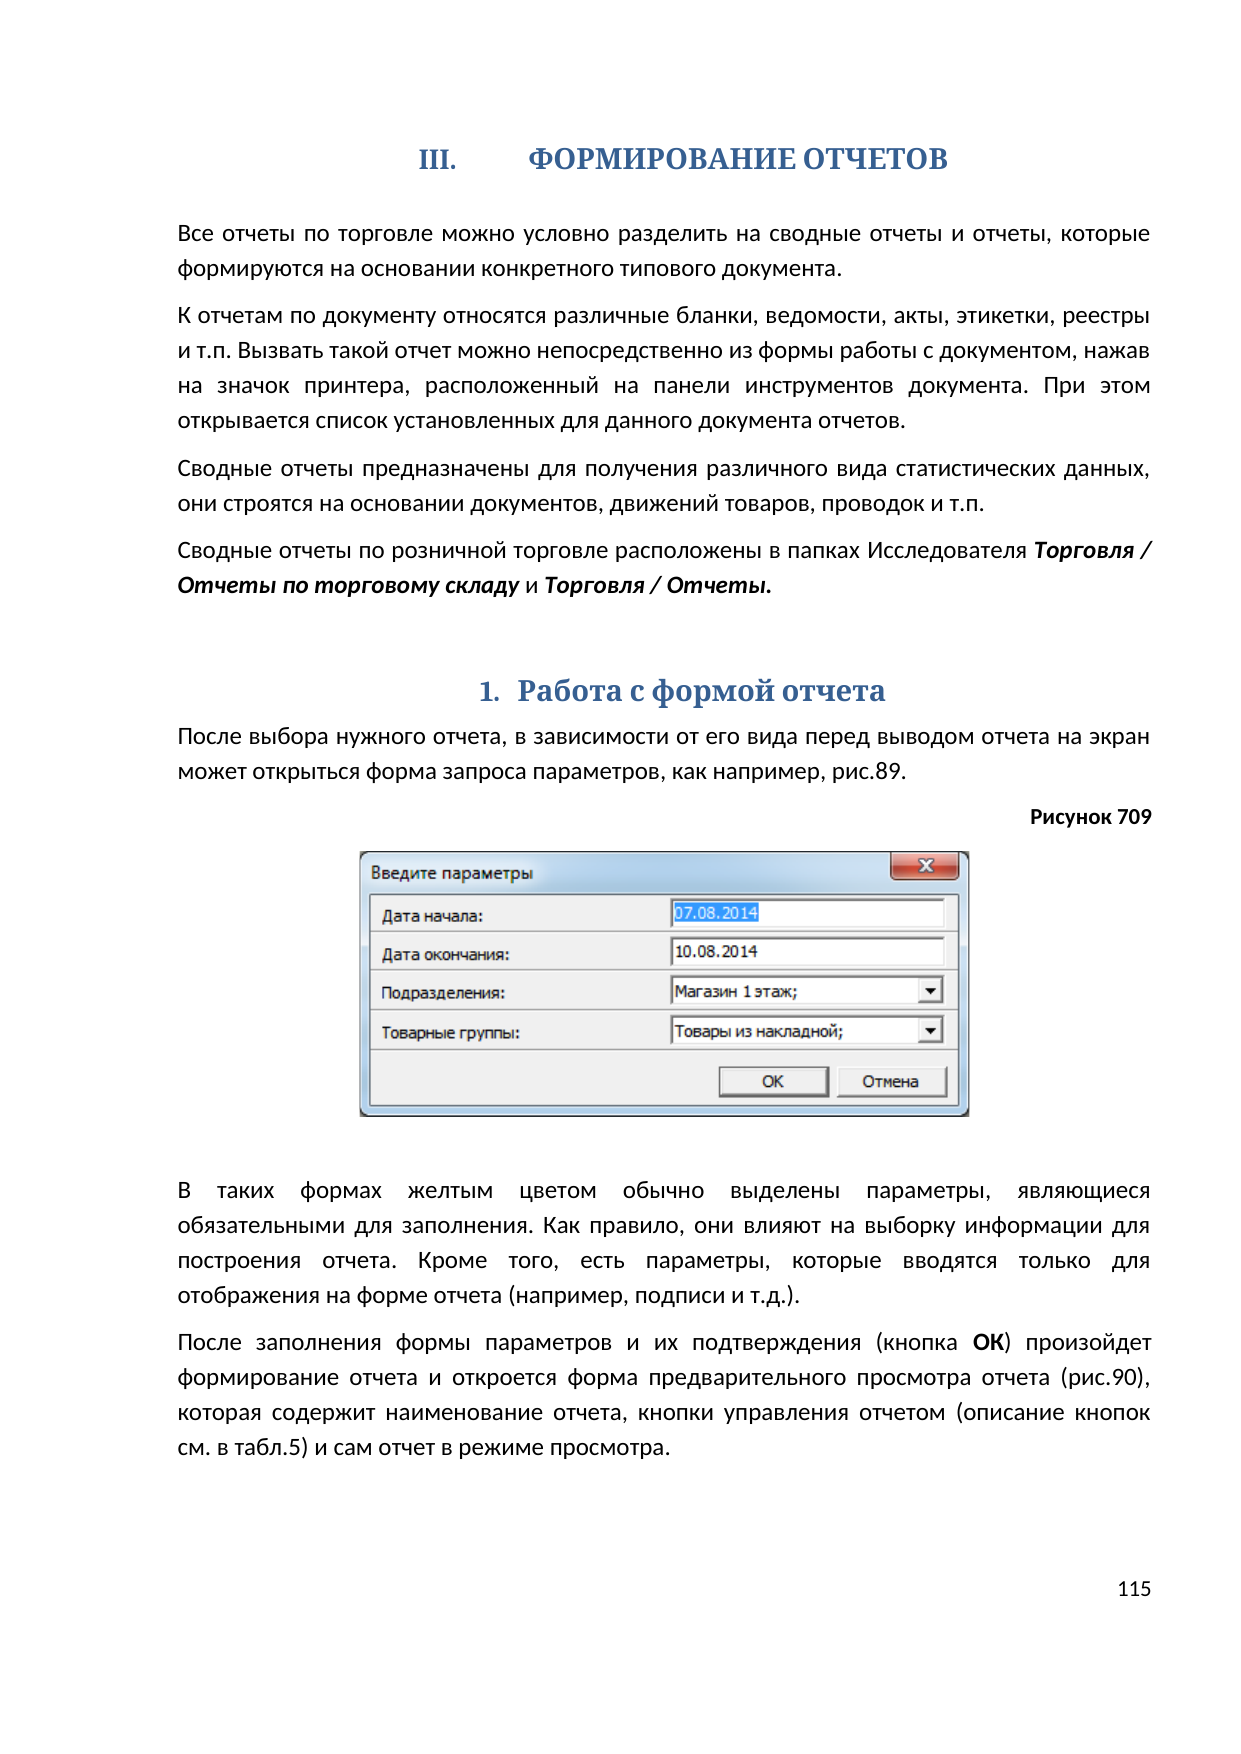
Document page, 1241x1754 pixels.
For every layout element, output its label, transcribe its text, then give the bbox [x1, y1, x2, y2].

text К отчетам по документу относятся различные бланки, ведомости, акты, этикетки, реестры и т.п. Вызвать такой отчет можно непосредственно из формы работы с документом, нажав на значок принтера, расположенный на панели инструментов документа. При этом открывается список установленных для данного документа отчетов. [177, 299, 1152, 435]
subtitle Работа с формой отчета [215, 675, 1152, 709]
subtitle ФОРМИРОВАНИЕ ОТЧЕТОВ [215, 143, 1152, 177]
text Сводные отчеты предназначены для получения различного вида статистических данных, они строятся на основании документов, движений товаров, проводок и т.п. [177, 452, 1152, 517]
text После выбора нужного отчета, в зависимости от его вида перед выводом отчета на экран может открыться форма запроса параметров, как например, рис.89. [177, 720, 1152, 786]
text Все отчеты по торговле можно условно разделить на сводные отчеты и отчеты, которые формируются на основании конкретного типового документа. [177, 217, 1152, 282]
text После заполнения формы параметров и их подтверждения (кнопка ОК) произойдет формирование отчета и откроется форма предварительного просмотра отчета (рис.90), которая содержит наименование отчета, кнопки управления отчетом (описание кнопок см. в табл.5) и сам отчет в режиме просмотра. [177, 1327, 1152, 1462]
text В таких формах желтым цветом обычно выделены параметры, являющиеся обязательными для заполнения. Как правило, они влияют на выборку информации для построения отчета. Кроме того, есть параметры, которые вводятся только для отображения на форме отчета (например, подписи и т.д.). [177, 1174, 1152, 1309]
picture [359, 851, 970, 1117]
text Сводные отчеты по розничной торговле расположены в папках Исследователя Торговля / Отчеты по торговому складу и Торговля / Отчеты. [177, 534, 1152, 600]
